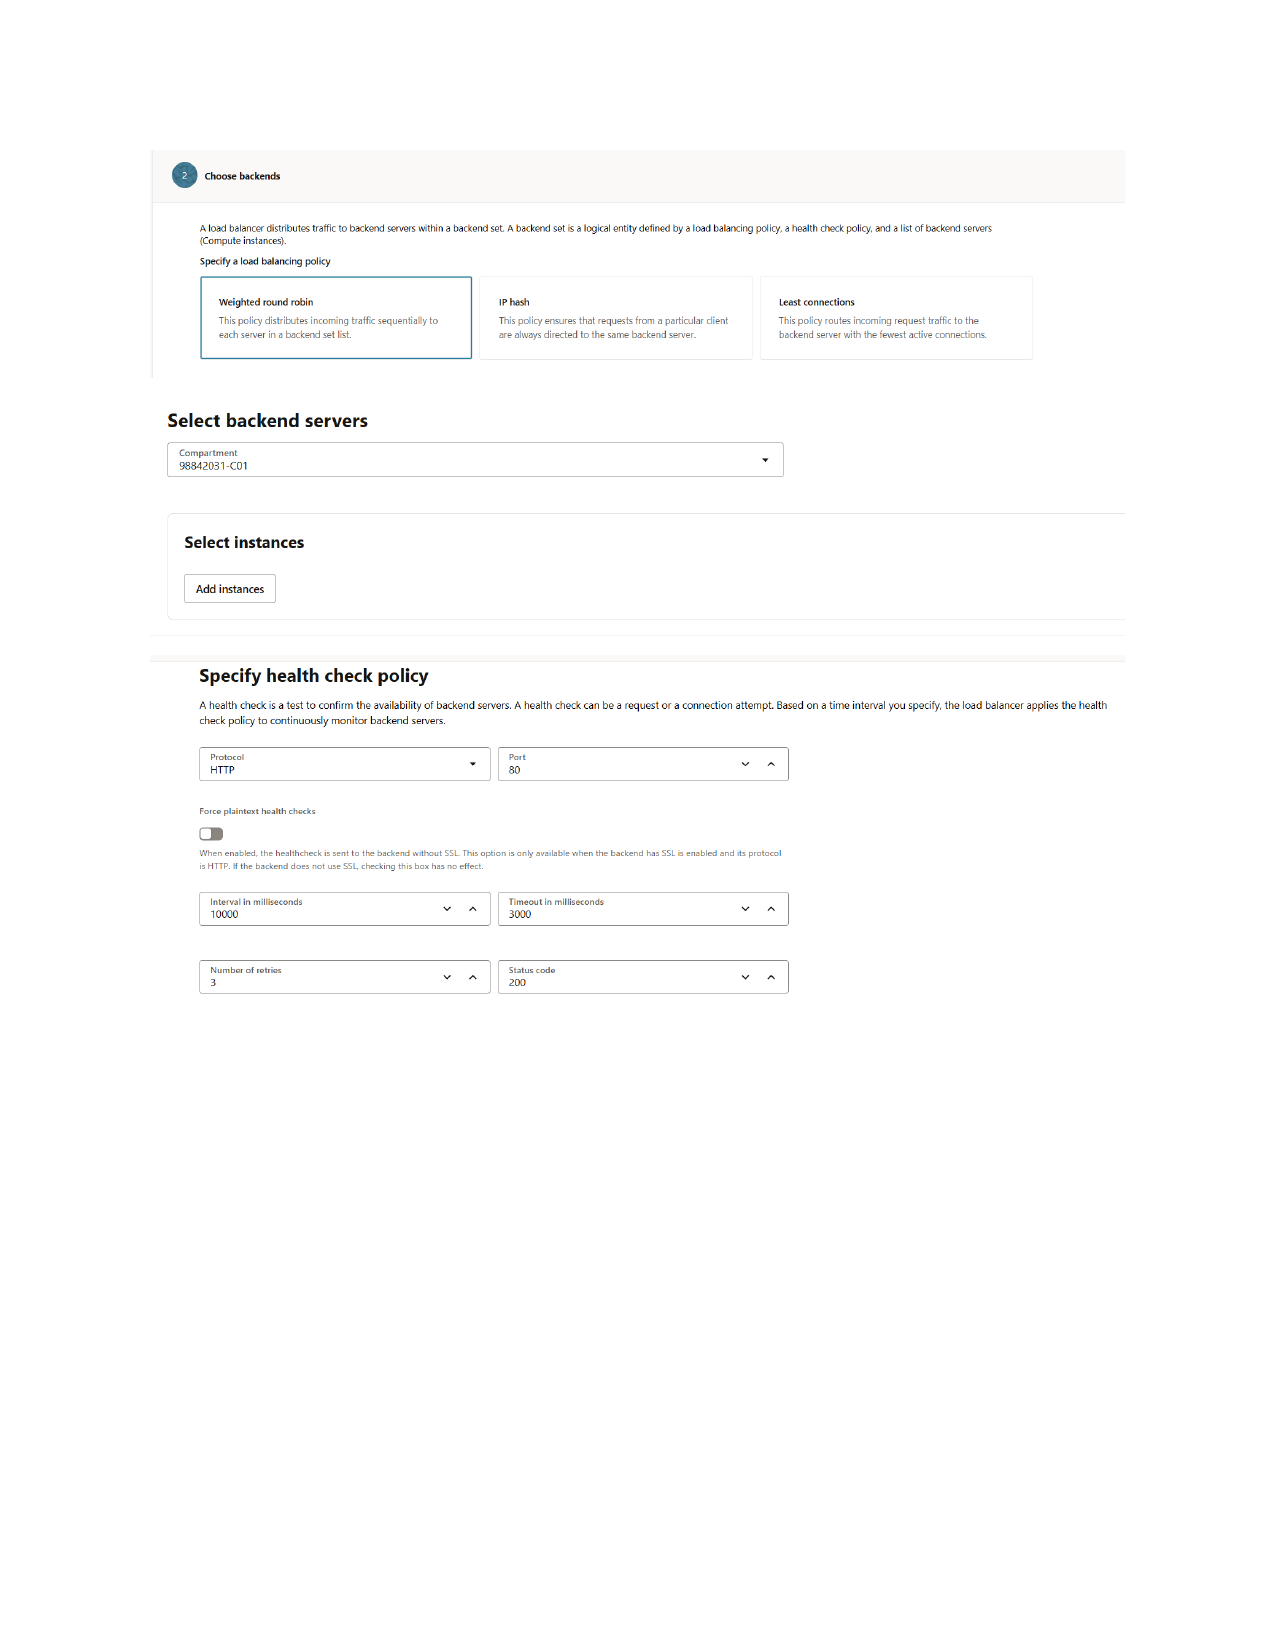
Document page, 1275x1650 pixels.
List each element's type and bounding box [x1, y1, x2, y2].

picture [150, 655, 1125, 1024]
picture [150, 150, 1125, 378]
picture [150, 396, 1125, 637]
